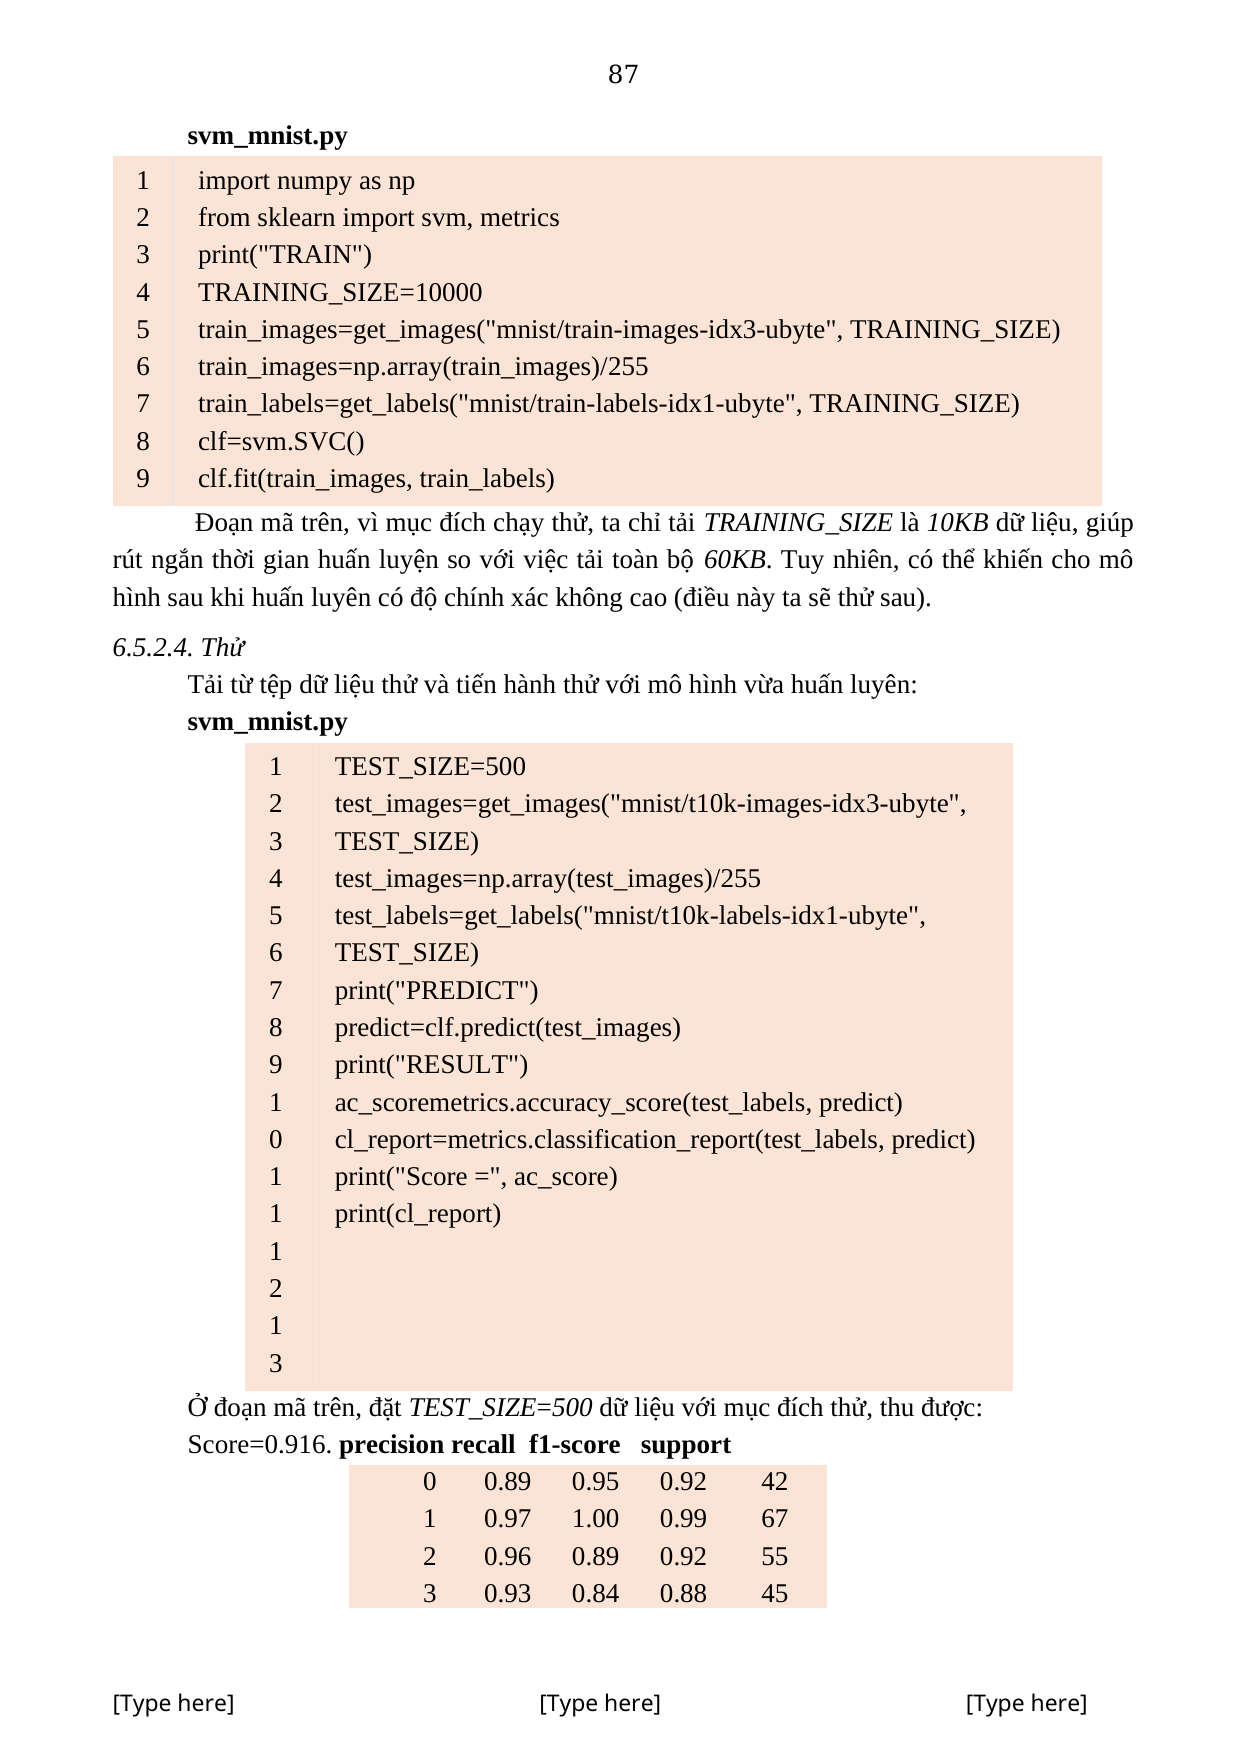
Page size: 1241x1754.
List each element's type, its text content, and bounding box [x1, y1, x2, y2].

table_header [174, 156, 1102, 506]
text svm_mnist.py [112, 119, 1134, 150]
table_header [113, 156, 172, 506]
text 2 0.96 0.89 0.92 55 [349, 1540, 827, 1571]
text Tải từ tệp dữ liệu thử và tiến hành thử với mô hình vừa huấn luyên: [112, 668, 1134, 699]
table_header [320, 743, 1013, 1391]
text svm_mnist.py [112, 705, 1134, 736]
text 6.5.2.4. Thử [112, 631, 1134, 662]
text 3 0.93 0.84 0.88 45 [349, 1577, 827, 1608]
text Đoạn mã trên, vì mục đích chạy thử, ta chỉ tải TRAINING_SIZE là 10KB dữ liệu, giúp rút ngắn thời gian huấn luyện so với việc tải toàn bộ 60KB. Tuy nhiên, có thể khiến cho mô hình sau khi huấn luyên có độ chính xác không cao (điều này ta sẽ thử sau). [112, 506, 1134, 612]
text 0 0.89 0.95 0.92 42 [349, 1465, 827, 1496]
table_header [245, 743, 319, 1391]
text Score=0.916. precision recall f1-score support [112, 1428, 1134, 1459]
text 1 0.97 1.00 0.99 67 [349, 1503, 827, 1534]
text Ở đoạn mã trên, đặt TEST_SIZE=500 dữ liệu với mục đích thử, thu được: [112, 1391, 1134, 1422]
